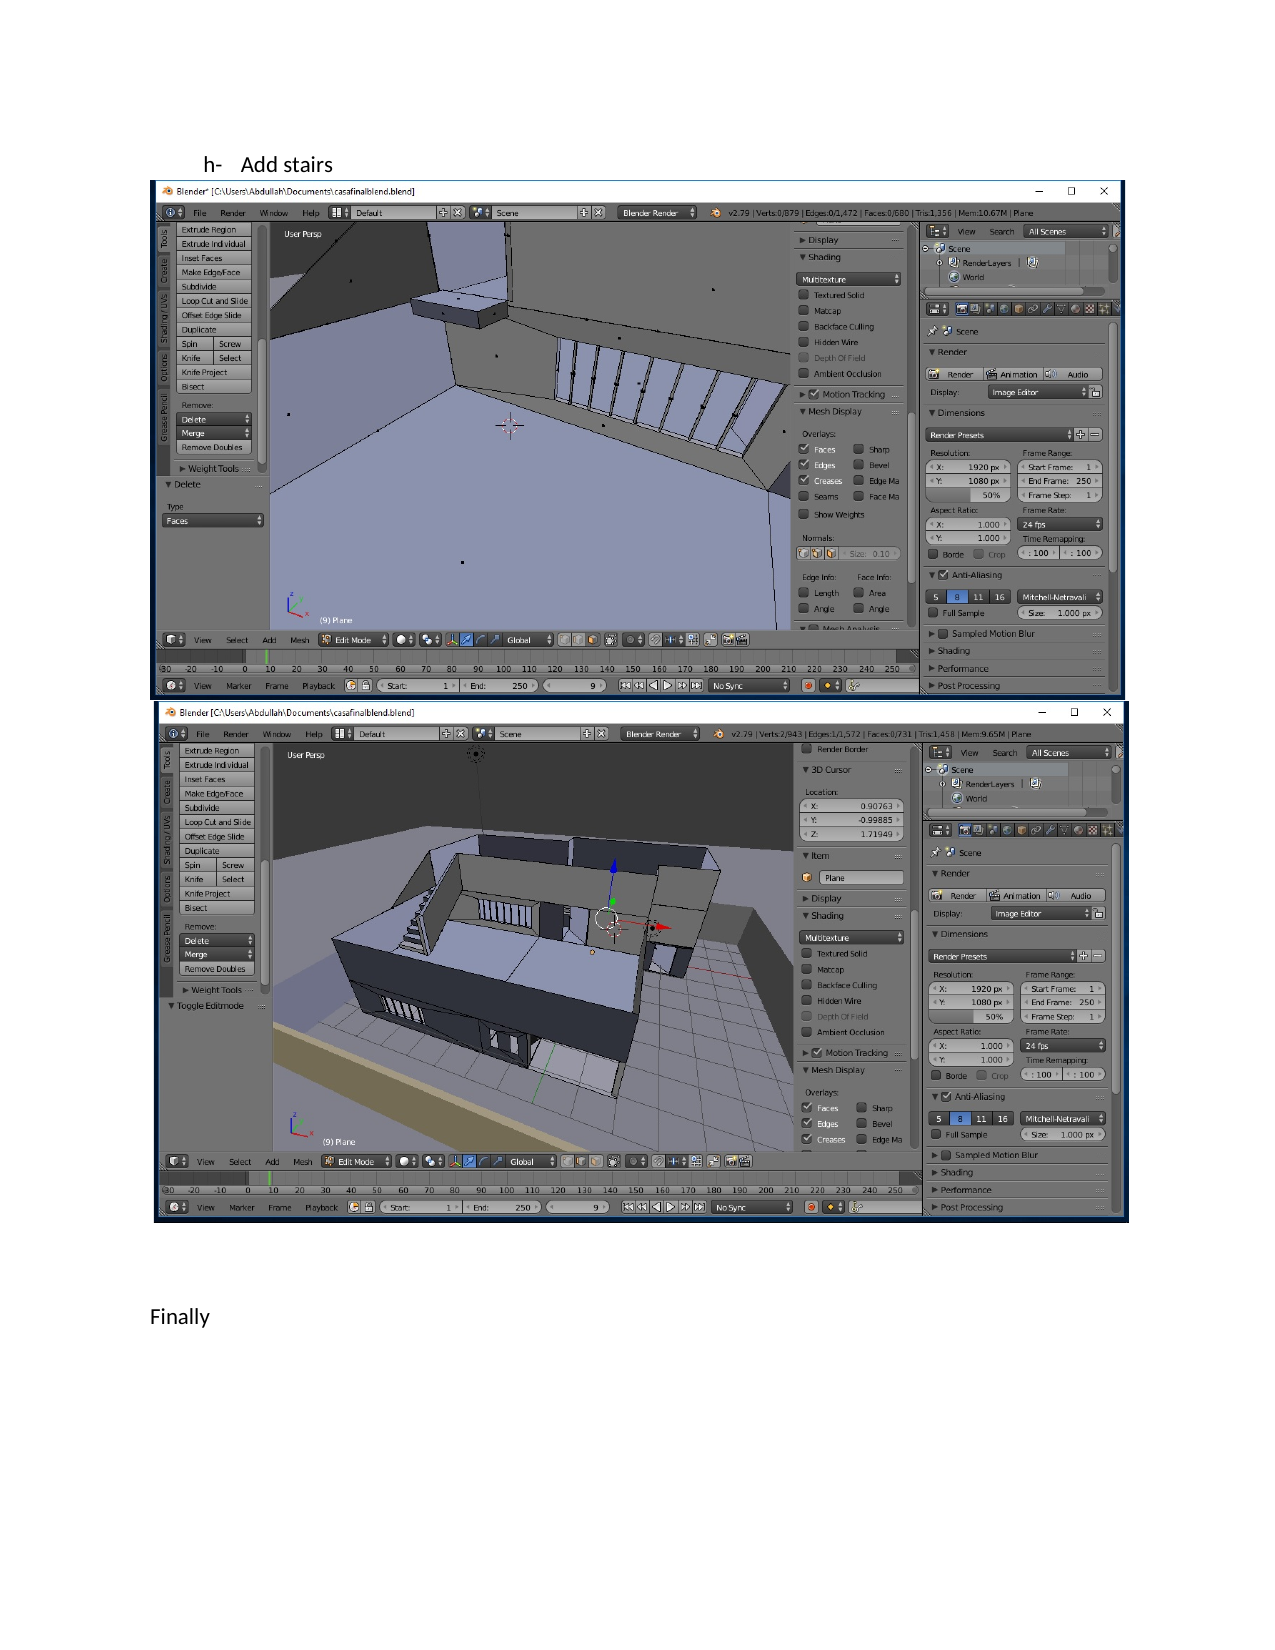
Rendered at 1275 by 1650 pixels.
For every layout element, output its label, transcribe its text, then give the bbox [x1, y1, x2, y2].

text Finally [150, 1302, 1125, 1330]
list Add stairs [203, 150, 1125, 178]
picture [150, 180, 1125, 700]
picture [153, 701, 1129, 1223]
